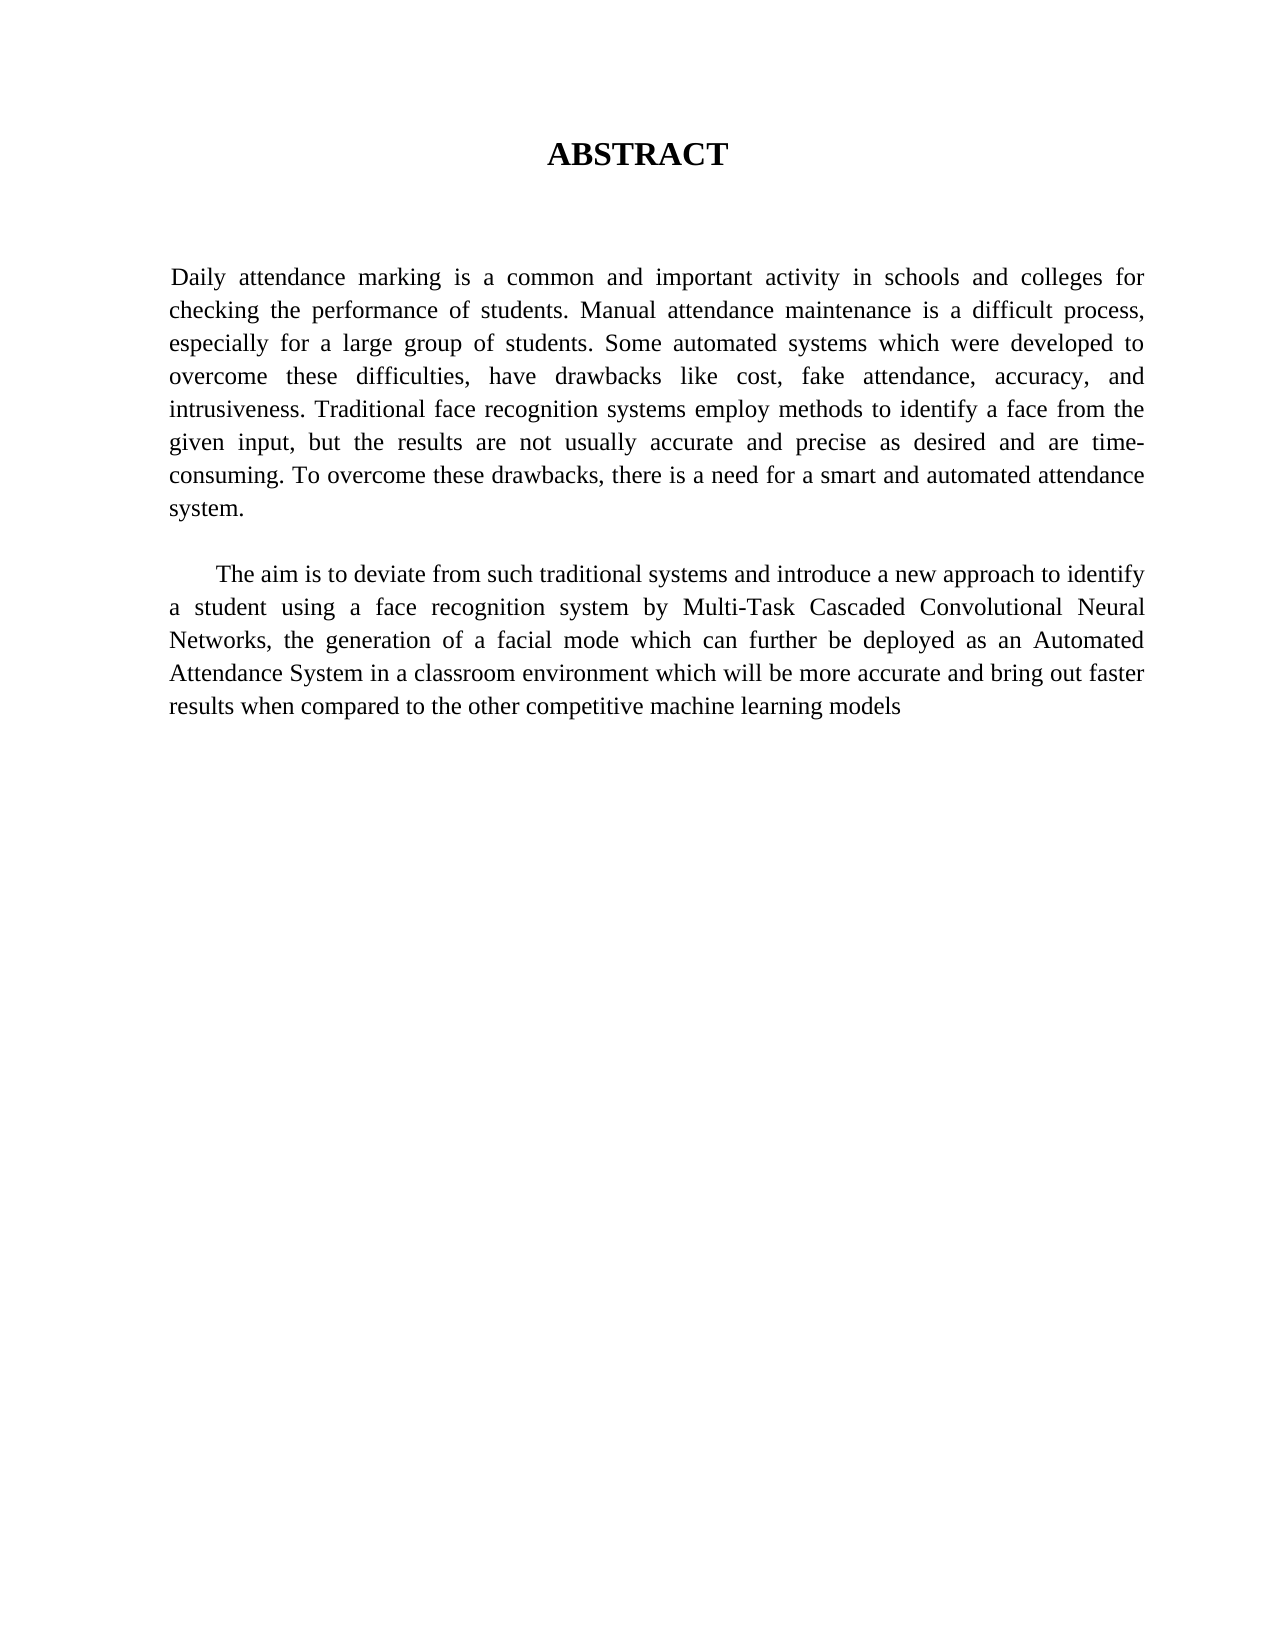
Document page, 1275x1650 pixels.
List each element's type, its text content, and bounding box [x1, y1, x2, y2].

text Daily attendance marking is a common and important activity in schools and colleges for checking the performance of students. Manual attendance maintenance is a difficult process, especially for a large group of students. Some automated systems which were developed to overcome these difficulties, have drawbacks like cost, fake attendance, accuracy, and intrusiveness. Traditional face recognition systems employ methods to identify a face from the given input, but the results are not usually accurate and precise as desired and are time-consuming. To overcome these drawbacks, there is a need for a smart and automated attendance system. [169, 262, 1146, 522]
subtitle ABSTRACT [127, 134, 1148, 172]
text The aim is to deviate from such traditional systems and introduce a new approach to identify a student using a face recognition system by Multi-Task Cascaded Convolutional Neural Networks, the generation of a facial mode which can further be deployed as an Automated Attendance System in a classroom environment which will be more accurate and bring out faster results when compared to the other competitive machine learning models [169, 559, 1146, 720]
